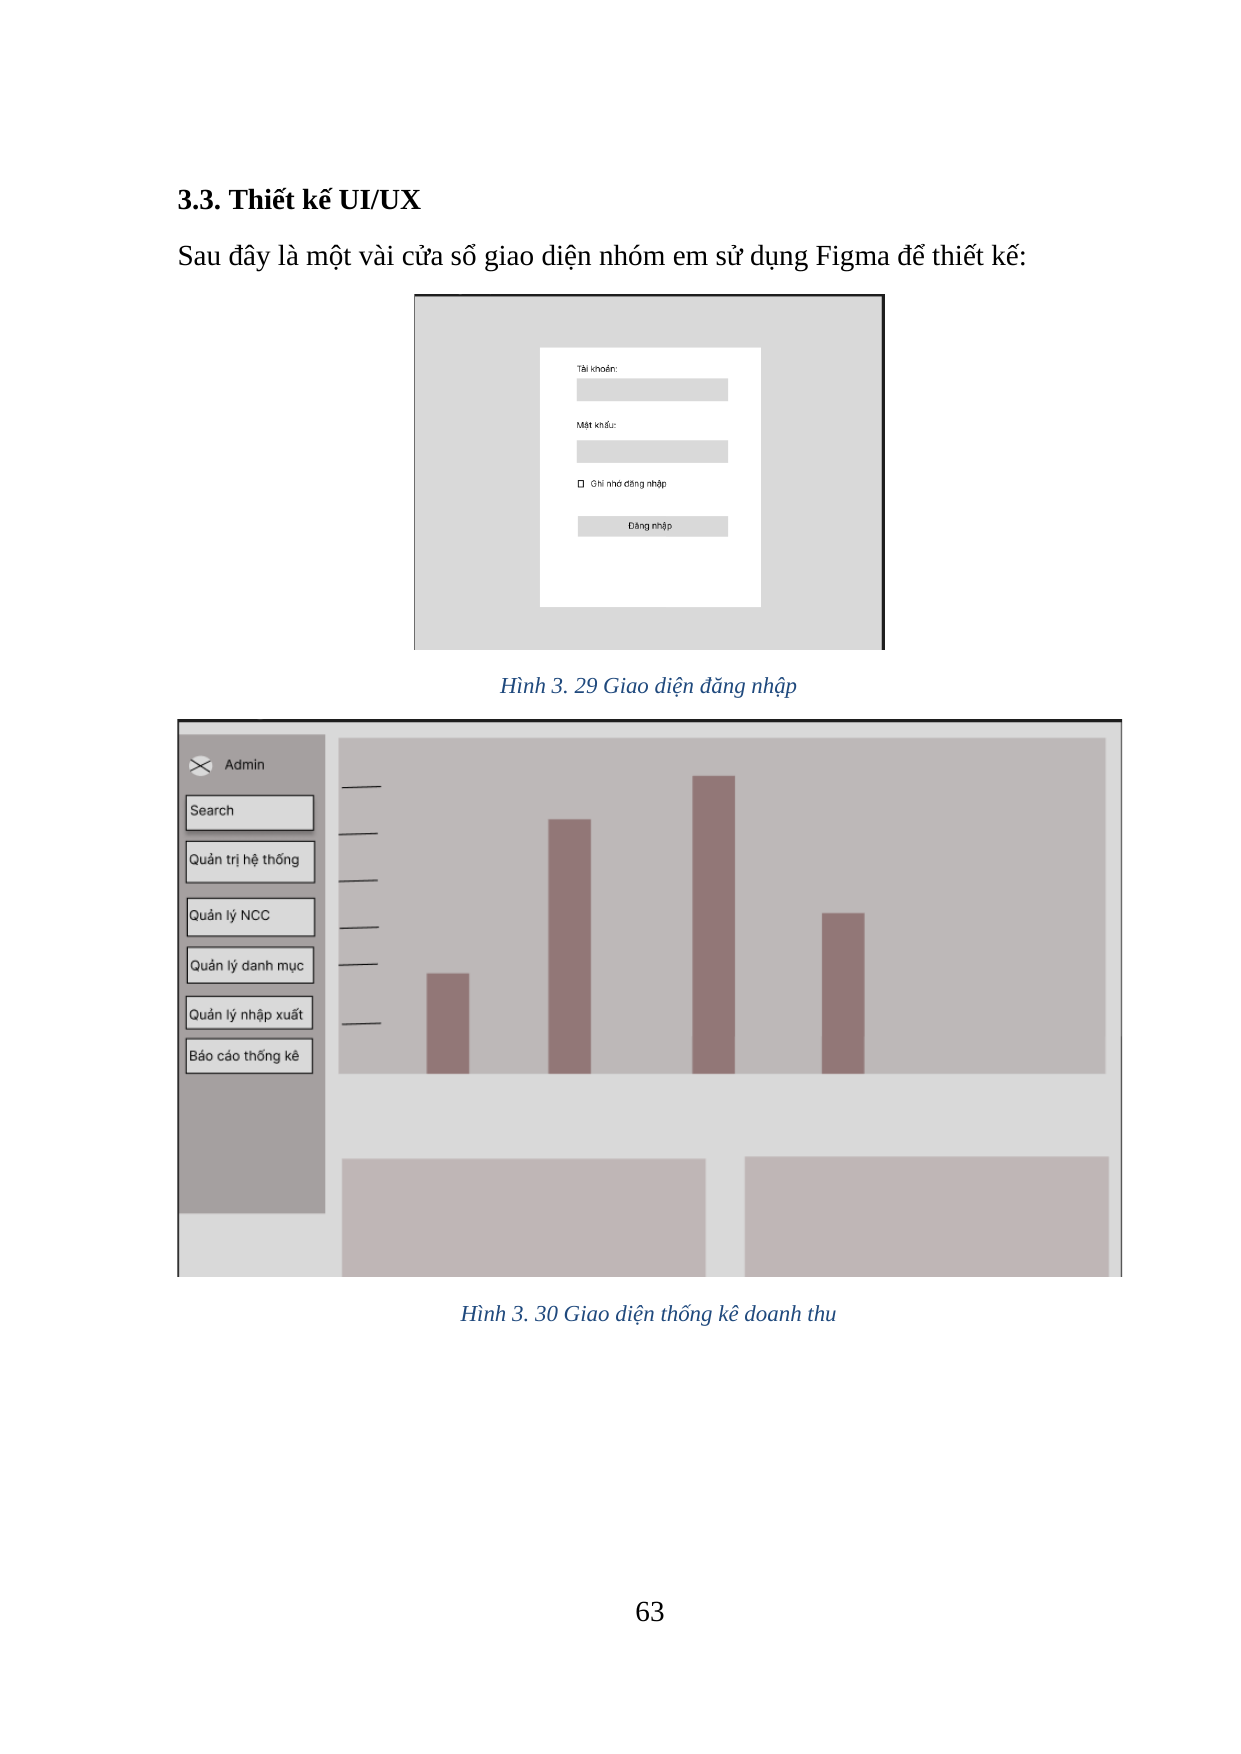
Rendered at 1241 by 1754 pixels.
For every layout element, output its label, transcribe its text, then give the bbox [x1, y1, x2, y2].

picture [177, 719, 1123, 1277]
picture [414, 294, 885, 650]
subtitle Thiết kế UI/UX [177, 182, 1122, 216]
text Sau đây là một vài cửa sổ giao diện nhóm em sử dụng Figma để thiết kế: [177, 238, 1122, 272]
